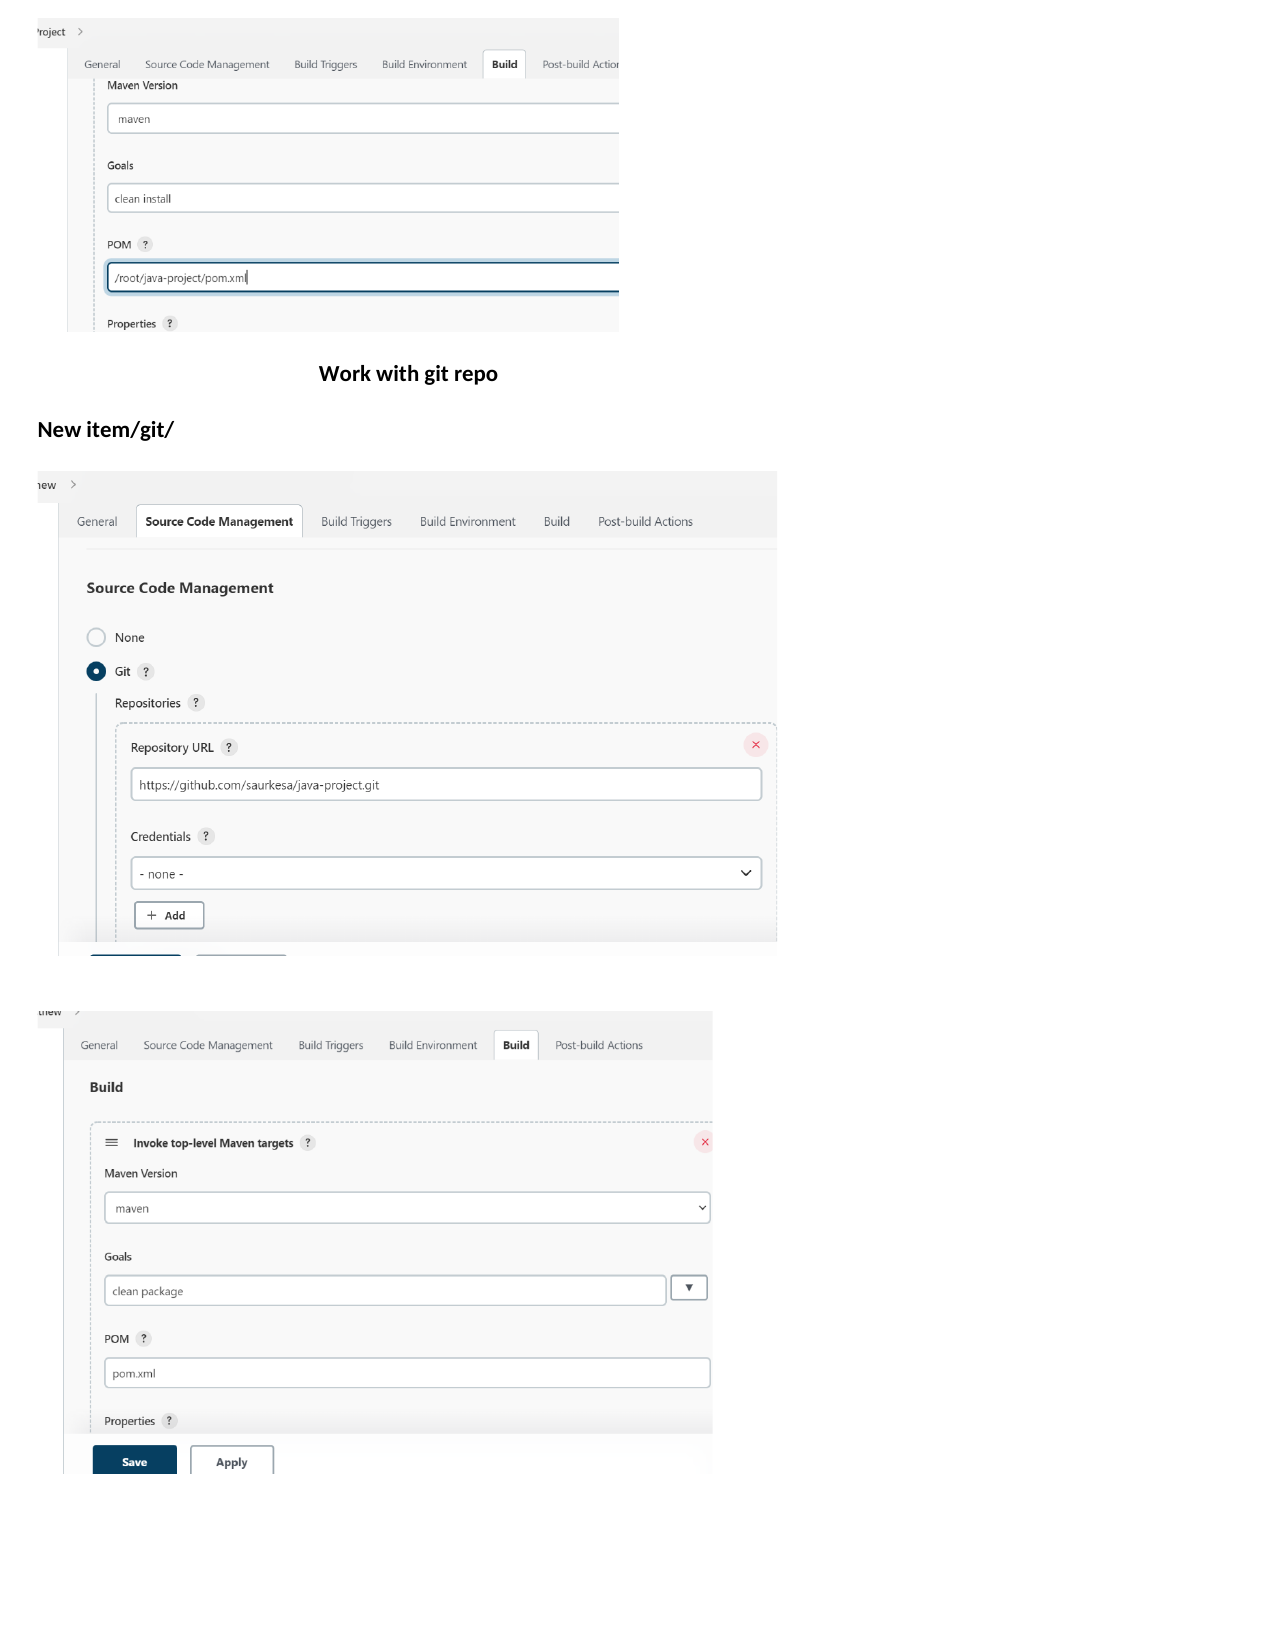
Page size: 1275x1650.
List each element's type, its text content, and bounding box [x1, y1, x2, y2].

text Work with git repo [319, 359, 1228, 387]
picture [37, 1011, 713, 1474]
picture [37, 18, 619, 332]
text New item/git/ [37, 415, 1228, 443]
picture [37, 471, 778, 956]
